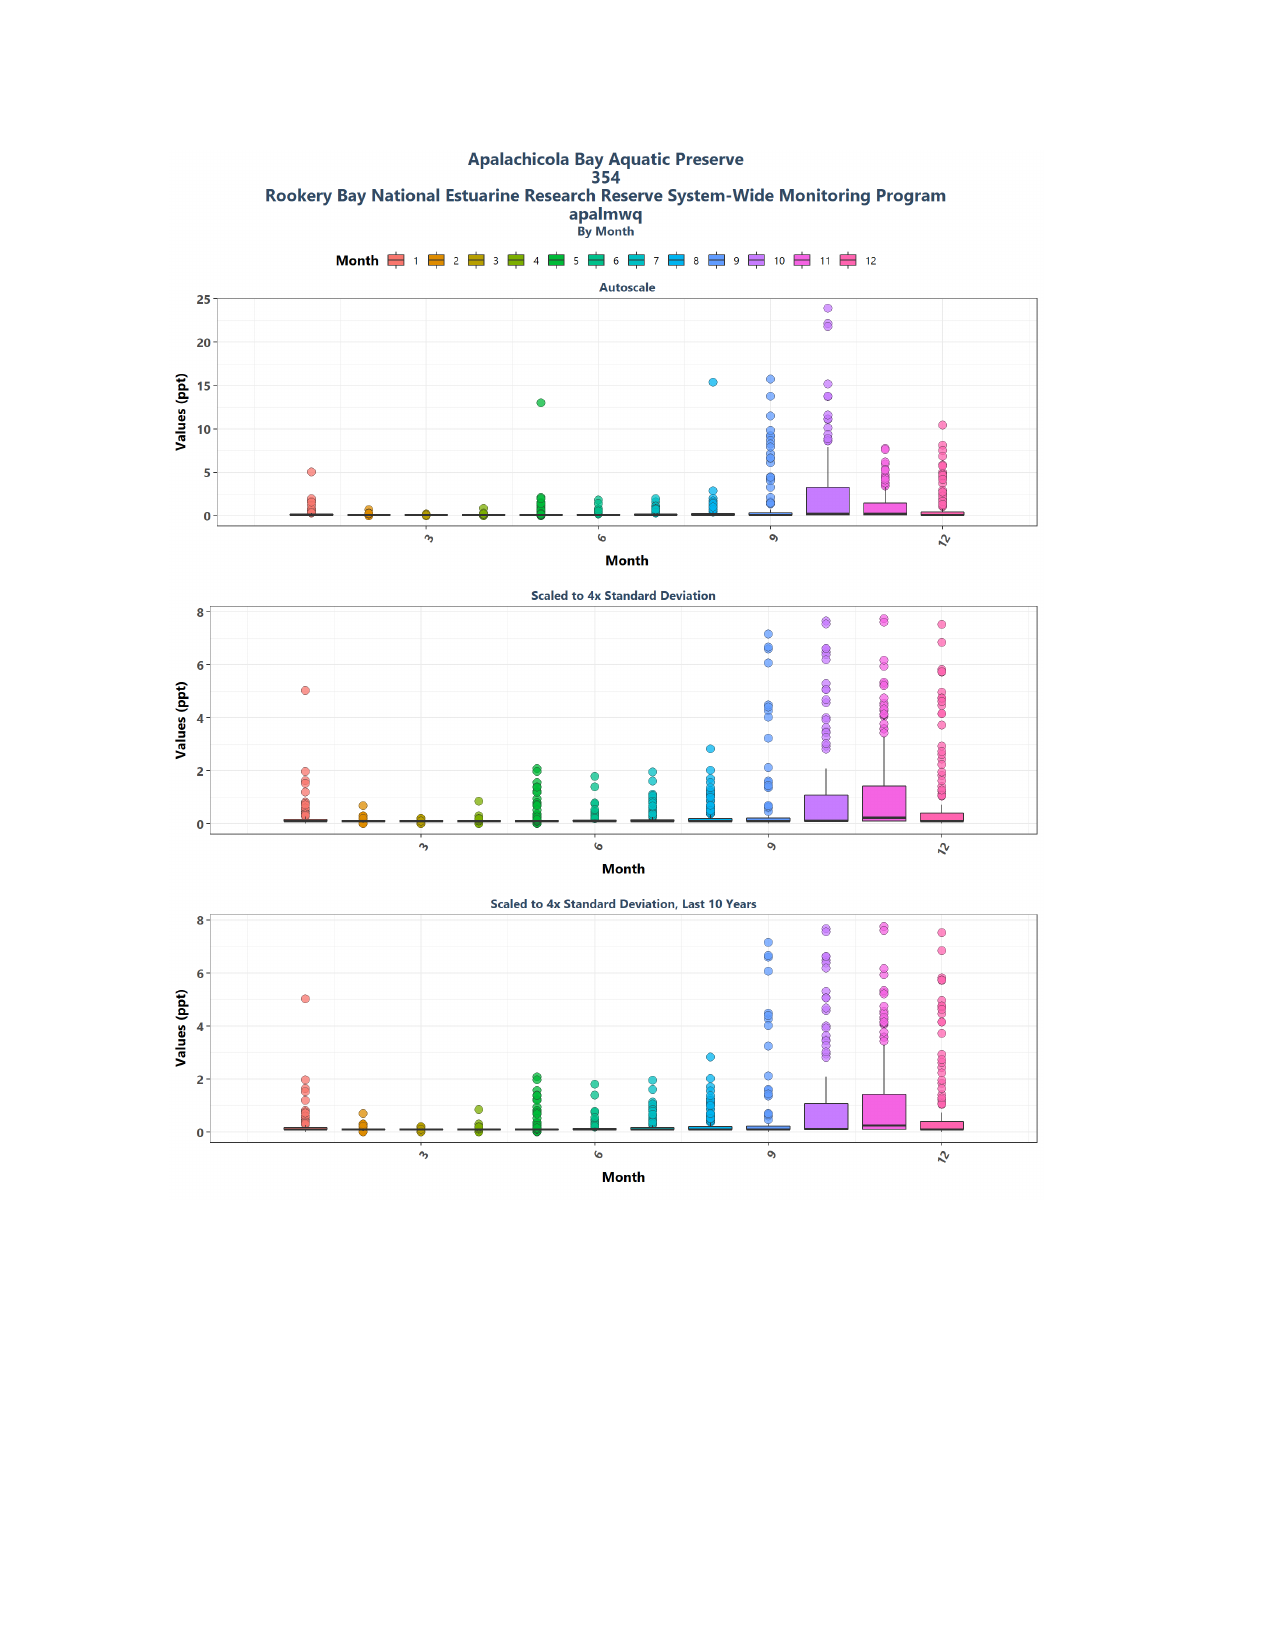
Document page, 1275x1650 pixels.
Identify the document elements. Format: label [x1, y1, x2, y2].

picture [168, 150, 1044, 1200]
